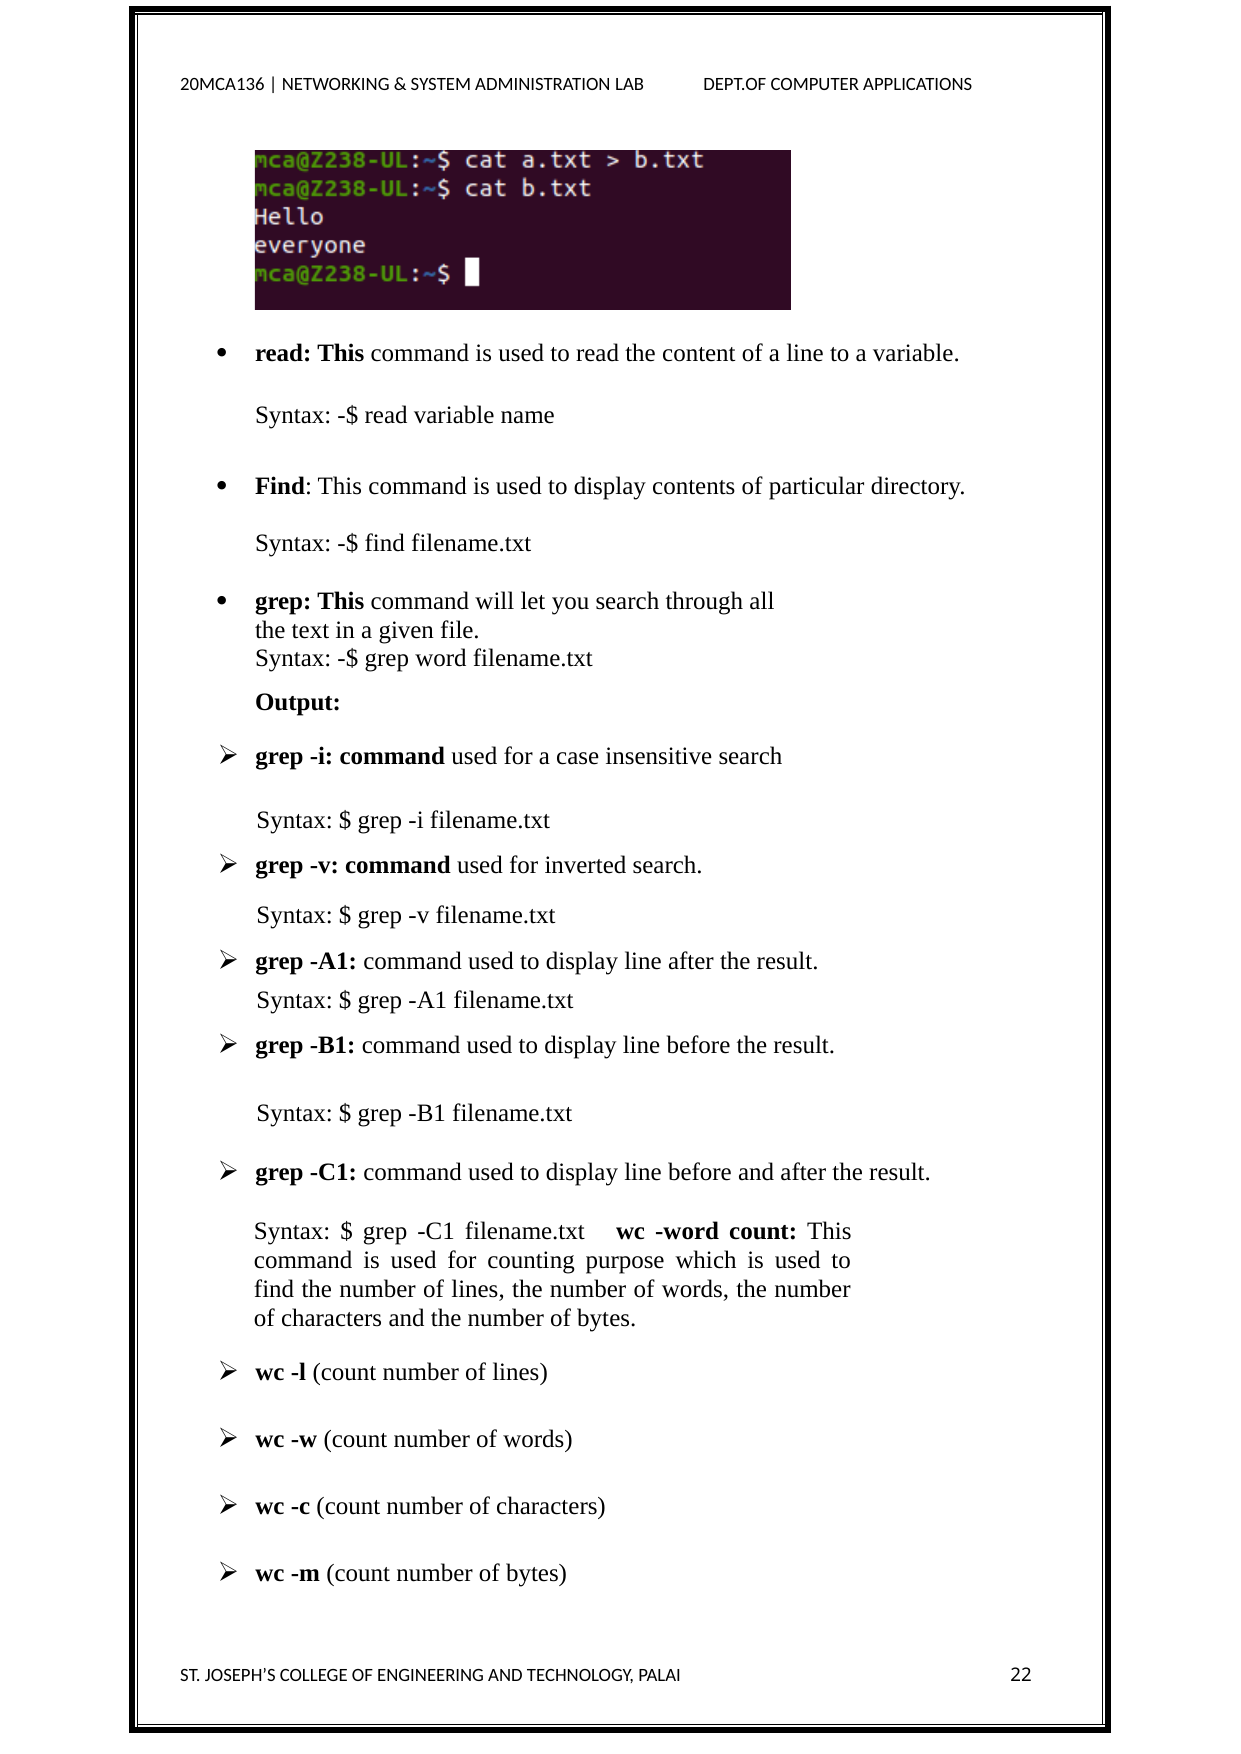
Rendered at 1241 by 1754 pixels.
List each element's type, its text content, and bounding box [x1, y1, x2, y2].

list wc -m (count number of bytes) [218, 1558, 1006, 1588]
text Syntax: $ grep -A1 filename.txt [256, 985, 1006, 1013]
list grep: This command will let you search through all the text in a given file. [217, 586, 804, 643]
list Find: This command is used to display contents of particular directory. [217, 471, 1006, 500]
list grep -v: command used for inverted search. [218, 851, 1006, 880]
picture [254, 150, 791, 310]
list grep -B1: command used to display line before the result. [218, 1030, 1006, 1059]
text Syntax: $ grep -v filename.txt [256, 901, 1006, 929]
text Syntax: $ grep -i filename.txt [256, 806, 1006, 834]
text Syntax: -$ read variable name [180, 401, 1006, 429]
text Syntax: $ grep -C1 filename.txt wc -word count: This command is used for counting purpose which is used to find the number of lines, the number of words, the number of characters and the number of bytes. [254, 1216, 851, 1331]
text Output: [180, 687, 1006, 716]
text Syntax: $ grep -B1 filename.txt [256, 1098, 1006, 1127]
list grep -C1: command used to display line before and after the result. [218, 1157, 1006, 1187]
list read: This command is used to read the content of a line to a variable. [217, 338, 1006, 367]
list grep -A1: command used to display line after the result. [218, 946, 1006, 976]
list Syntax: -$ find filename.txt [255, 528, 804, 557]
list wc -c (count number of characters) [218, 1491, 1006, 1520]
list wc -w (count number of words) [218, 1424, 1006, 1453]
list wc -l (count number of lines) [218, 1357, 1006, 1386]
list grep -i: command used for a case insensitive search [218, 741, 1006, 771]
text Syntax: -$ grep word filename.txt [180, 643, 1006, 672]
